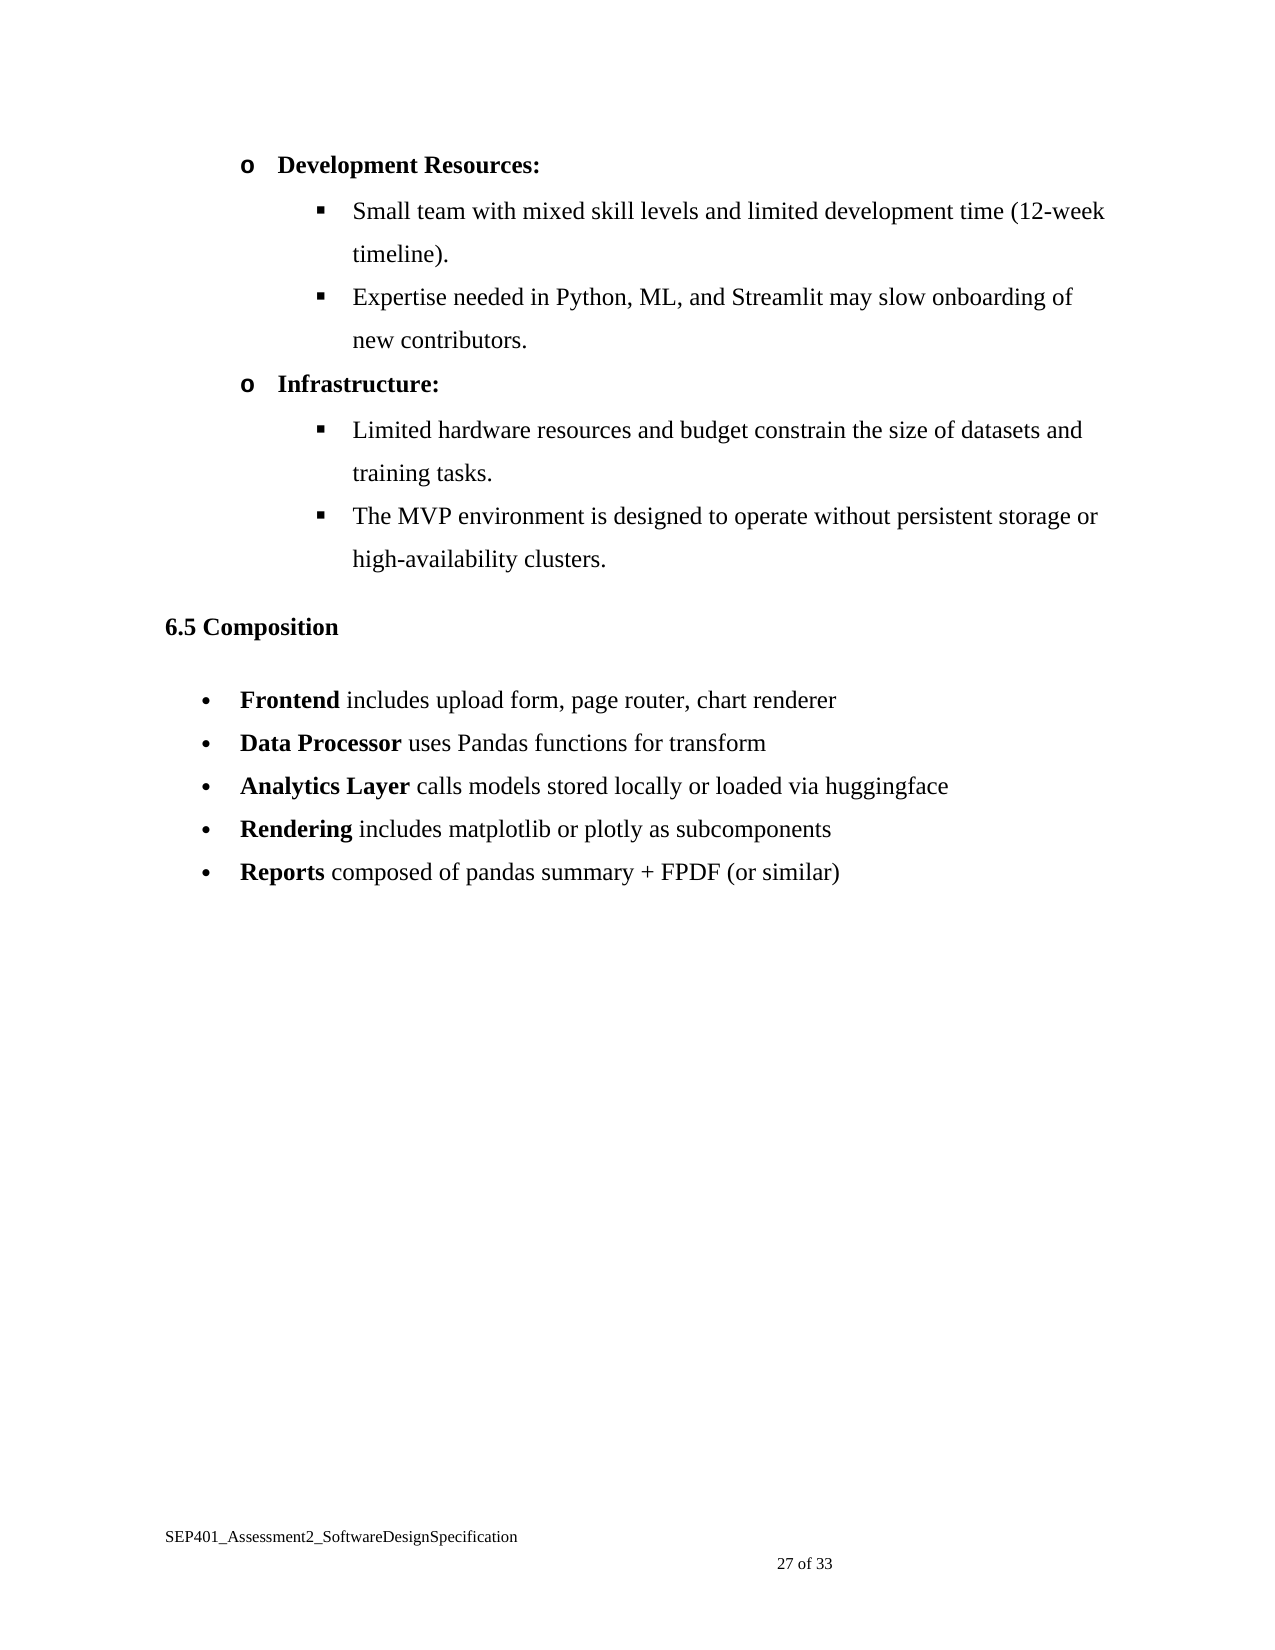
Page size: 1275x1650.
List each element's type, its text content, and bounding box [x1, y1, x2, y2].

list Reports composed of pandas summary + FPDF (or similar) [202, 857, 1110, 886]
list Limited hardware resources and budget constrain the size of datasets and training tasks. [315, 415, 1110, 487]
list Analytics Layer calls models stored locally or loaded via huggingface [202, 771, 1110, 800]
list Expertise needed in Python, ML, and Streamlit may slow onboarding of new contributors. [315, 282, 1110, 354]
list Frontend includes upload form, page router, chart renderer [202, 685, 1110, 713]
list Infrastructure: [240, 369, 1110, 399]
list Data Processor uses Pandas functions for transform [202, 728, 1110, 757]
list Rendering includes matplotlib or plotly as subcomponents [202, 814, 1110, 843]
list Development Resources: [240, 150, 1110, 181]
list The MVP environment is designed to operate without persistent storage or high-availability clusters. [315, 501, 1110, 573]
list Small team with mixed skill levels and limited development time (12-week timeline). [315, 196, 1110, 268]
subtitle 6.5 Composition [165, 612, 1110, 641]
